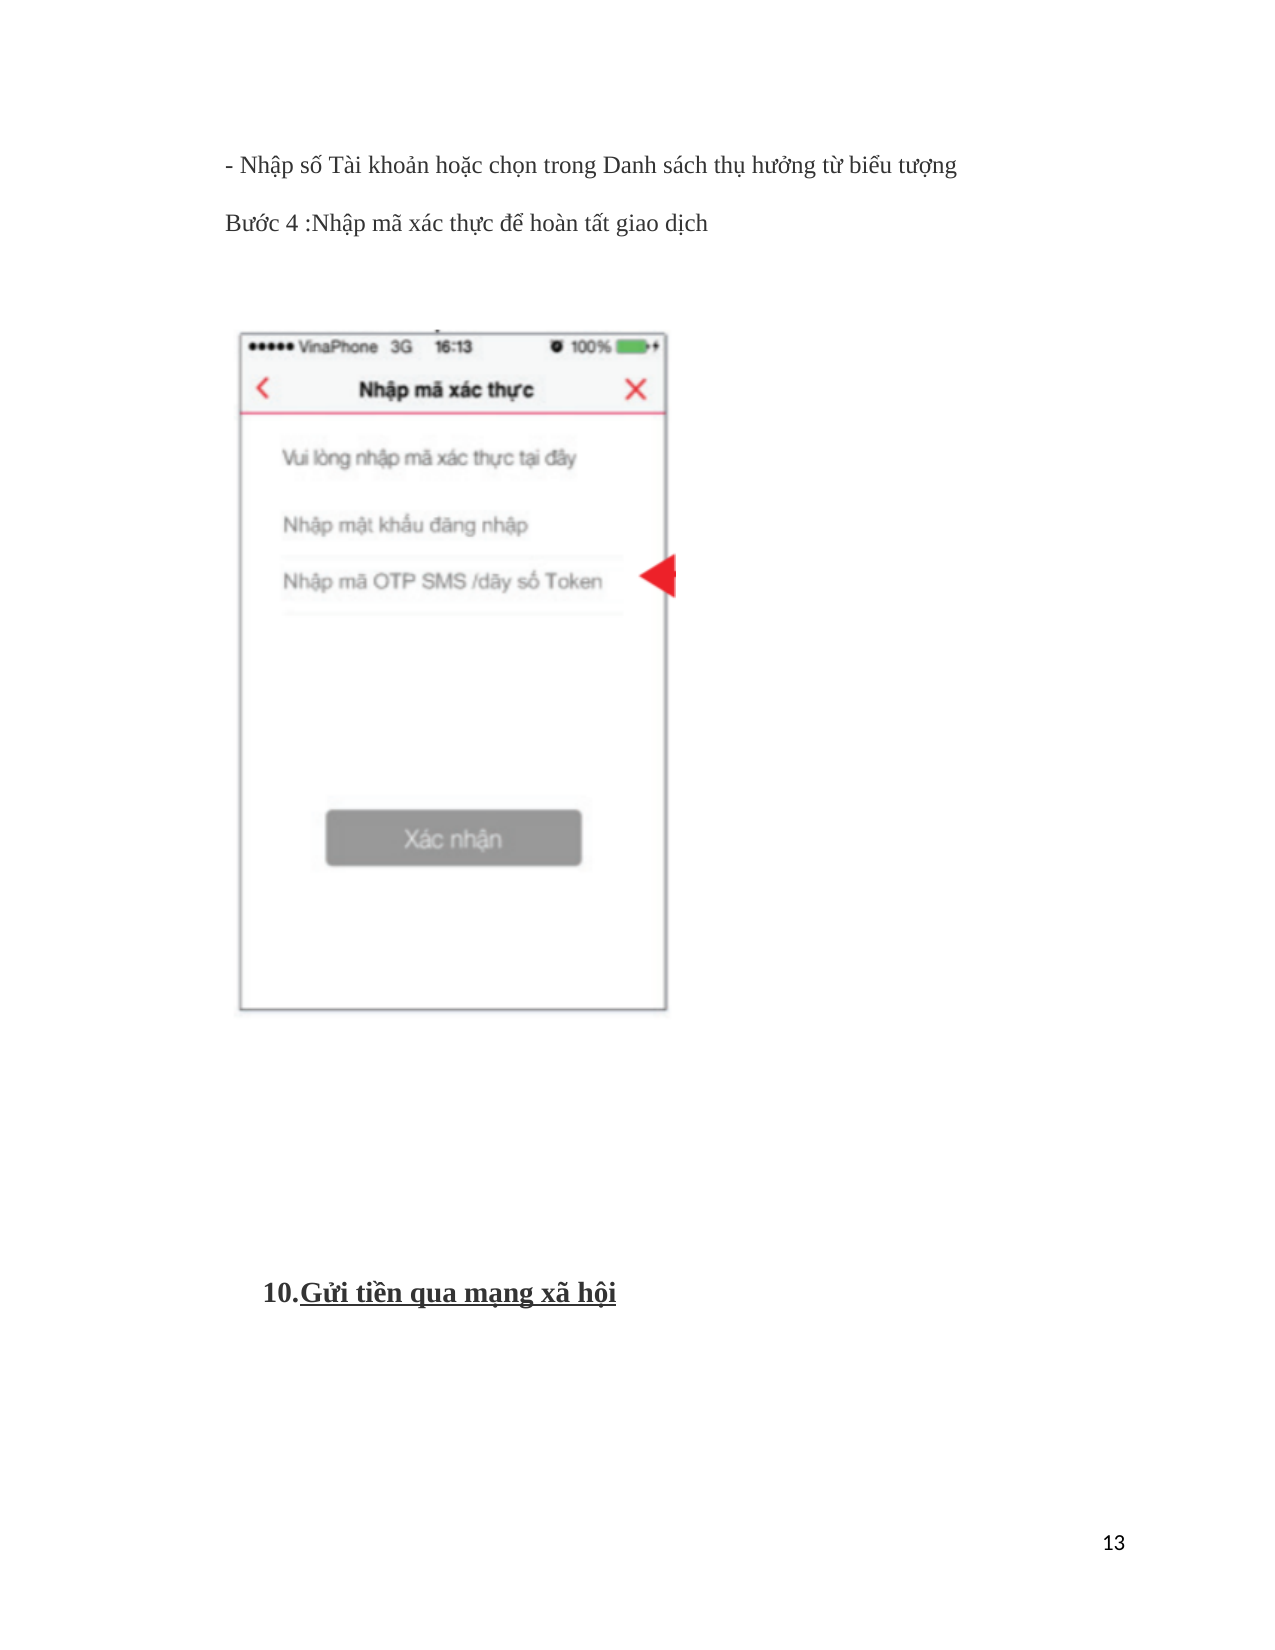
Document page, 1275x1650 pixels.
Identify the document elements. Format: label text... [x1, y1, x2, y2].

text - Nhập số Tài khoản hoặc chọn trong Danh sách thụ hưởng từ biểu tượng [225, 150, 1125, 179]
text Bước 4 :Nhập mã xác thực để hoàn tất giao dịch [225, 208, 1125, 237]
list Gửi tiền qua mạng xã hội [262, 1275, 1125, 1308]
picture [225, 321, 676, 1024]
